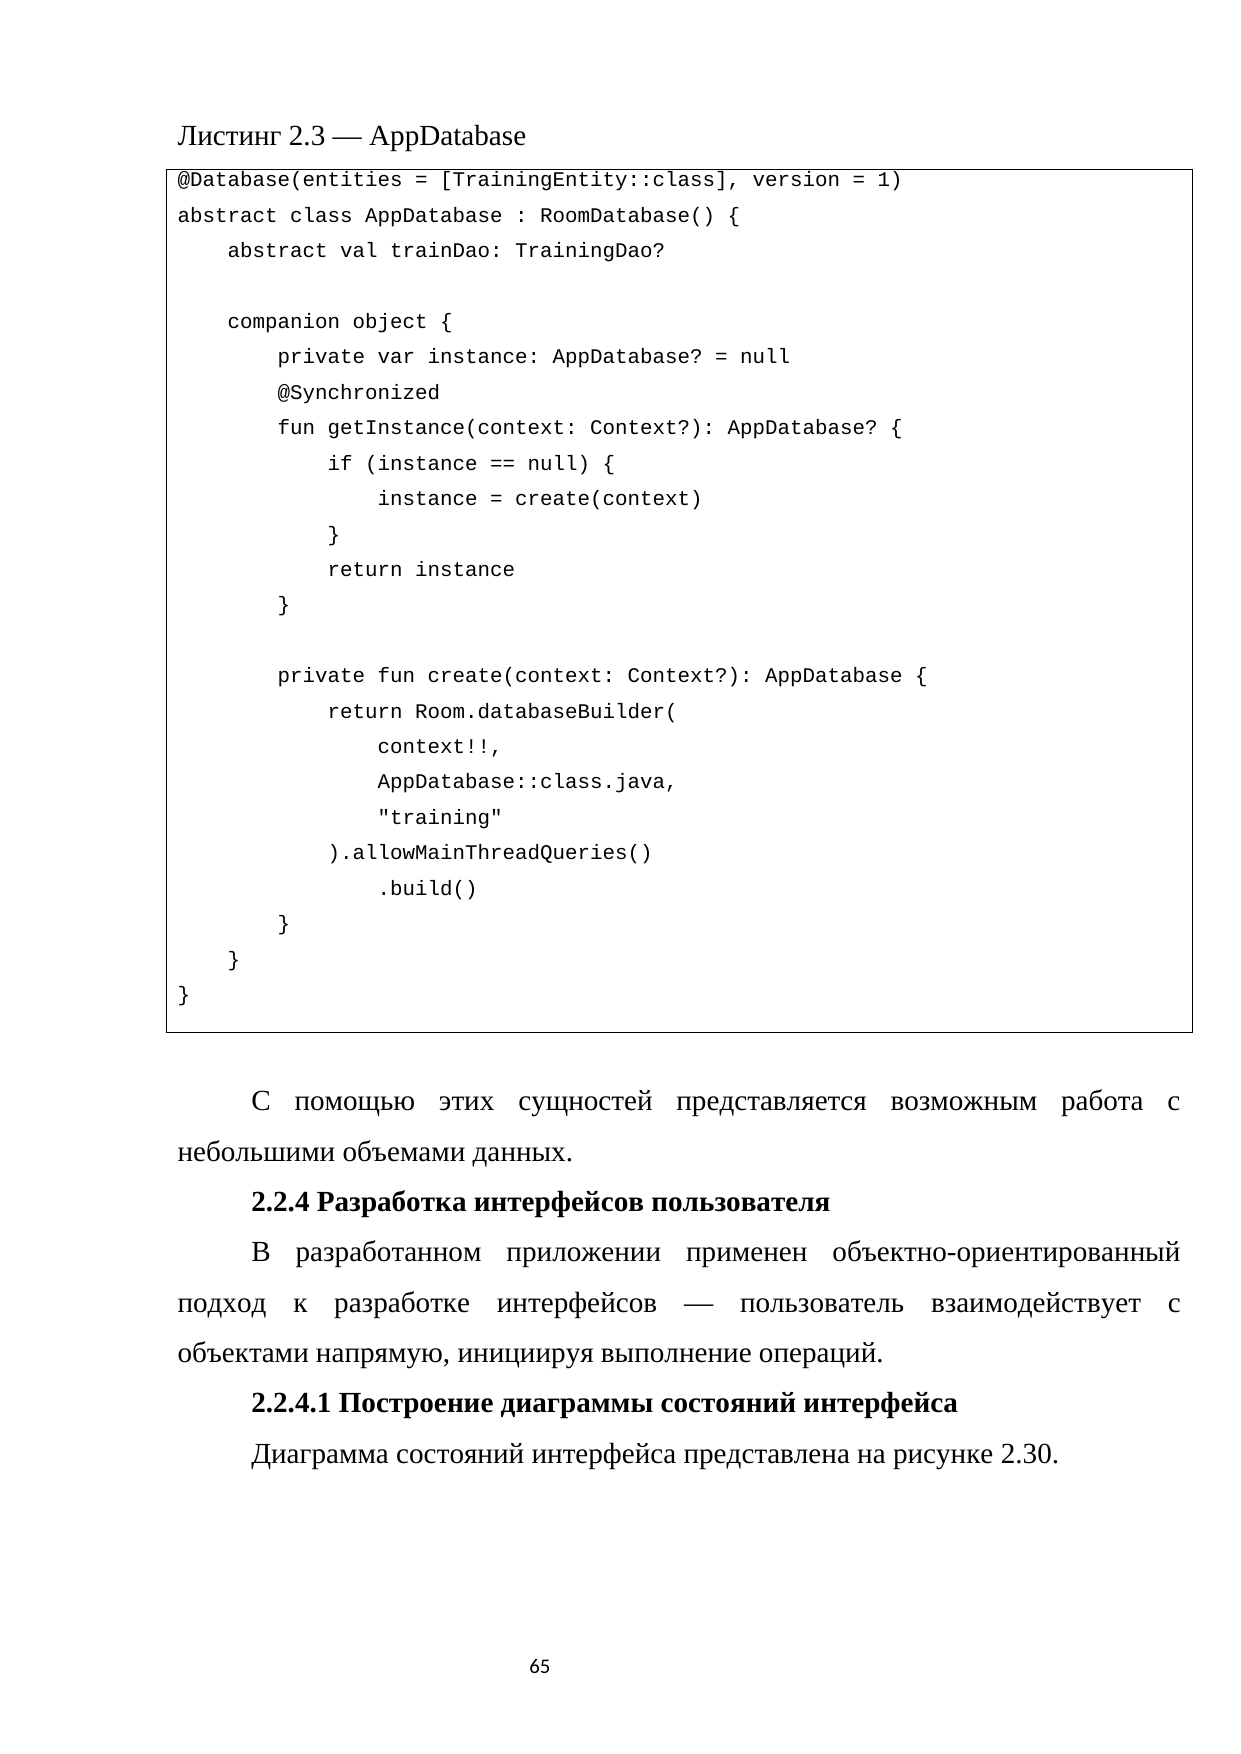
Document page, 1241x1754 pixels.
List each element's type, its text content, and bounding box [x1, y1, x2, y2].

text Диаграмма состояний интерфейса представлена на рисунке 2.30. [177, 1436, 1181, 1469]
text 2.2.4 Разработка интерфейсов пользователя [177, 1184, 1181, 1218]
text С помощью этих сущностей представляется возможным работа с небольшими объемами данных. [177, 1083, 1181, 1167]
text 2.2.4.1 Построение диаграммы состояний интерфейса [177, 1385, 1181, 1419]
text Листинг 2.3 — AppDatabase [177, 118, 1181, 152]
table_header @Database(entities = [TrainingEntity::class], version = 1) abstract class AppDatabase : RoomDatabase() { abstract val trainDao: TrainingDao? companion object { private var instance: AppDatabase? = null @Synchronized fun getInstance(context: Context?): AppDatabase? { if (instance == null) { instance = create(context) } return instance } private fun create(context: Context?): AppDatabase { return Room.databaseBuilder( context!!, AppDatabase::class.java, "training" ).allowMainThreadQueries() .build() } } } [167, 170, 1192, 1032]
text В разработанном приложении применен объектно-ориентированный подход к разработке интерфейсов — пользователь взаимодействует с объектами напрямую, инициируя выполнение операций. [177, 1234, 1181, 1369]
